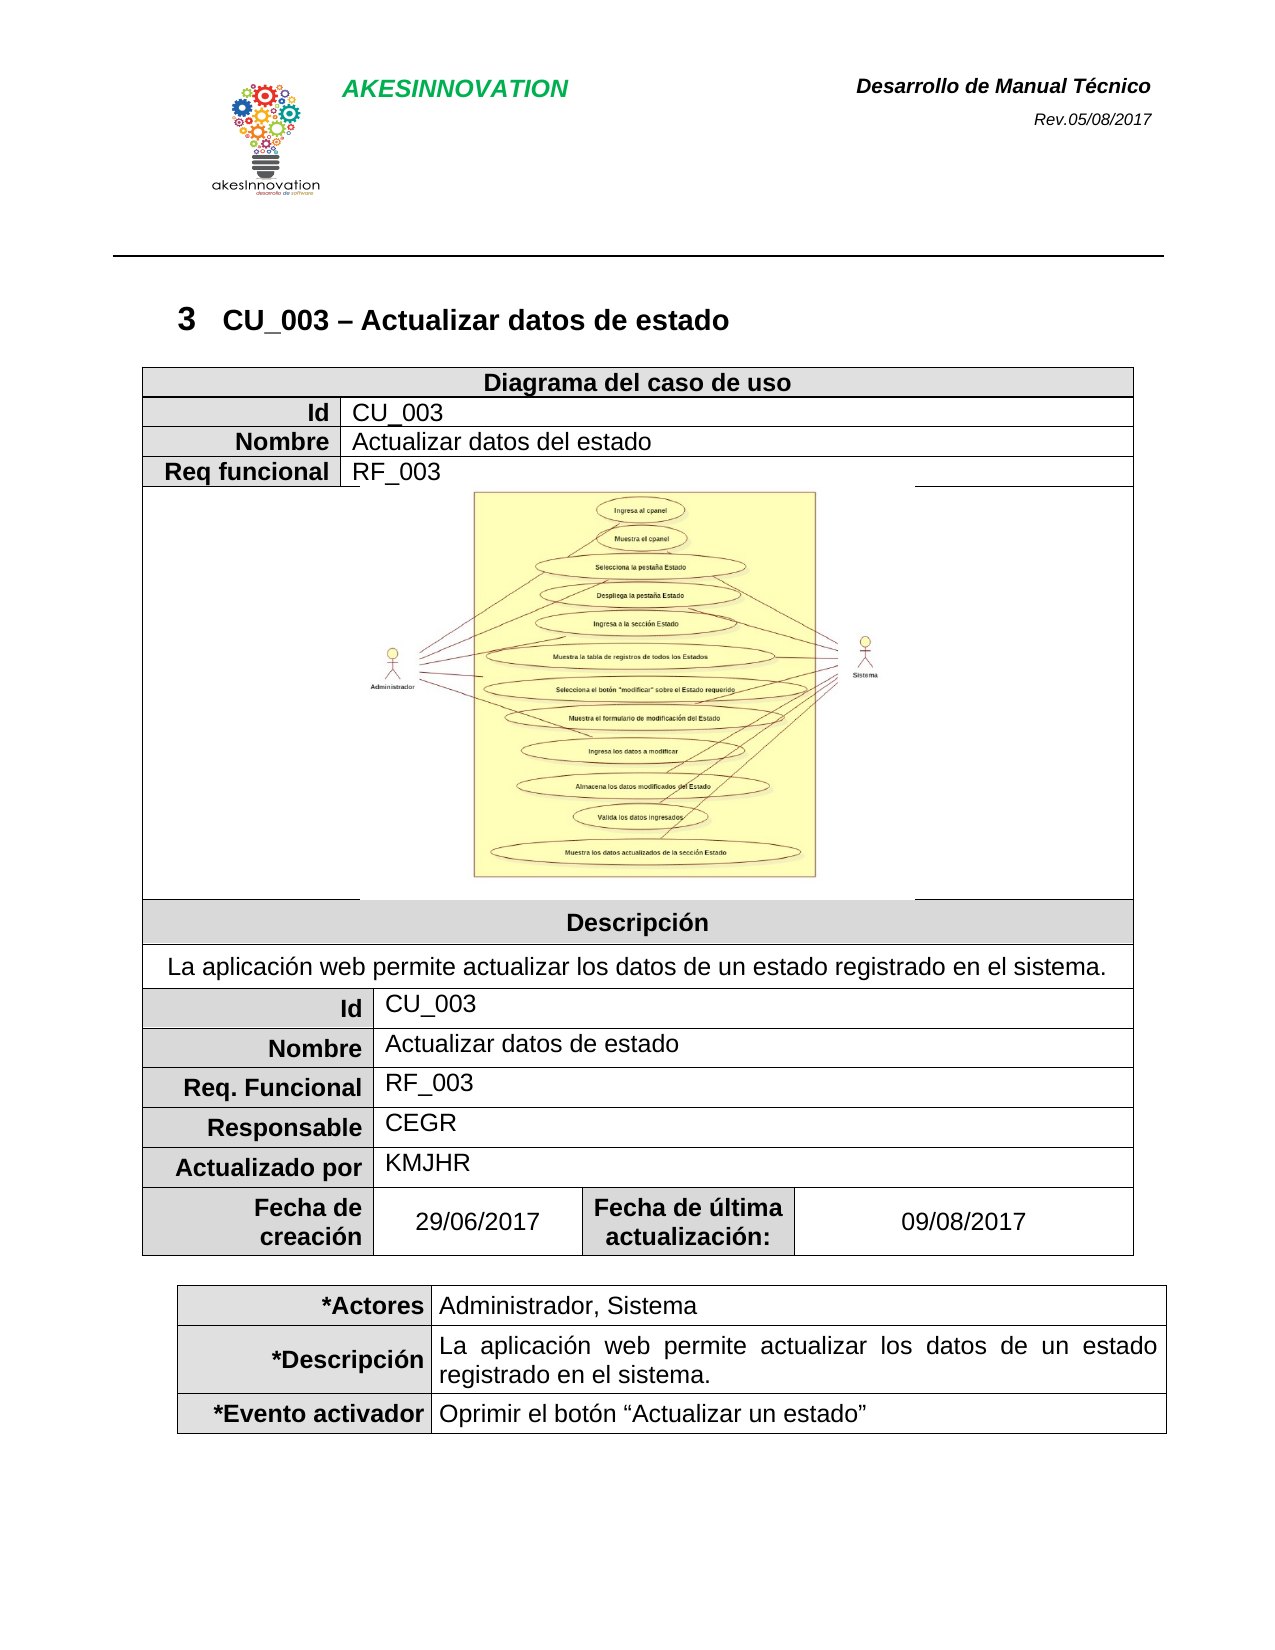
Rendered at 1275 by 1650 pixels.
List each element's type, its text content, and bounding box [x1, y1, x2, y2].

table_cell [143, 487, 360, 899]
table_cell Req funcional [143, 457, 340, 486]
table_cell KMJHR [374, 1148, 1133, 1187]
table_cell Id [143, 989, 373, 1027]
table_cell Actualizar datos del estado [341, 427, 1133, 456]
table_cell La aplicación web permite actualizar los datos de un estado registrado en el sistema. [143, 945, 1133, 988]
table_cell Descripción [143, 900, 1133, 943]
table_cell La aplicación web permite actualizar los datos de un estado registrado en el sistema. [432, 1326, 1166, 1393]
table_header Diagrama del caso de uso [143, 368, 1133, 396]
table_cell Req. Funcional [143, 1068, 373, 1107]
table_cell RF_003 [341, 457, 1133, 486]
table_header *Actores [178, 1286, 431, 1325]
table_cell Fecha de última actualización: [583, 1188, 794, 1255]
table_cell *Descripción [178, 1326, 431, 1393]
table_cell 29/06/2017 [374, 1188, 582, 1255]
table_cell RF_003 [374, 1068, 1133, 1107]
table_cell Actualizar datos de estado [374, 1029, 1133, 1067]
table_cell *Evento activador [178, 1394, 431, 1433]
table_cell [915, 487, 1133, 899]
table_cell Nombre [143, 1029, 373, 1067]
table_cell Actualizado por [143, 1148, 373, 1187]
table_header Administrador, Sistema [432, 1286, 1166, 1325]
table_cell 09/08/2017 [795, 1188, 1133, 1255]
table_cell Nombre [143, 427, 340, 456]
table_cell Fecha de creación [143, 1188, 373, 1255]
table_cell CU_003 [374, 989, 1133, 1027]
table_cell Oprimir el botón “Actualizar un estado” [432, 1394, 1166, 1433]
table_cell Id [143, 398, 340, 426]
list CU_003 – Actualizar datos de estado [177, 299, 1098, 338]
picture [198, 73, 331, 227]
table_cell CU_003 [341, 398, 1133, 426]
picture [360, 486, 915, 900]
table_cell CEGR [374, 1108, 1133, 1147]
table_cell Responsable [143, 1108, 373, 1147]
